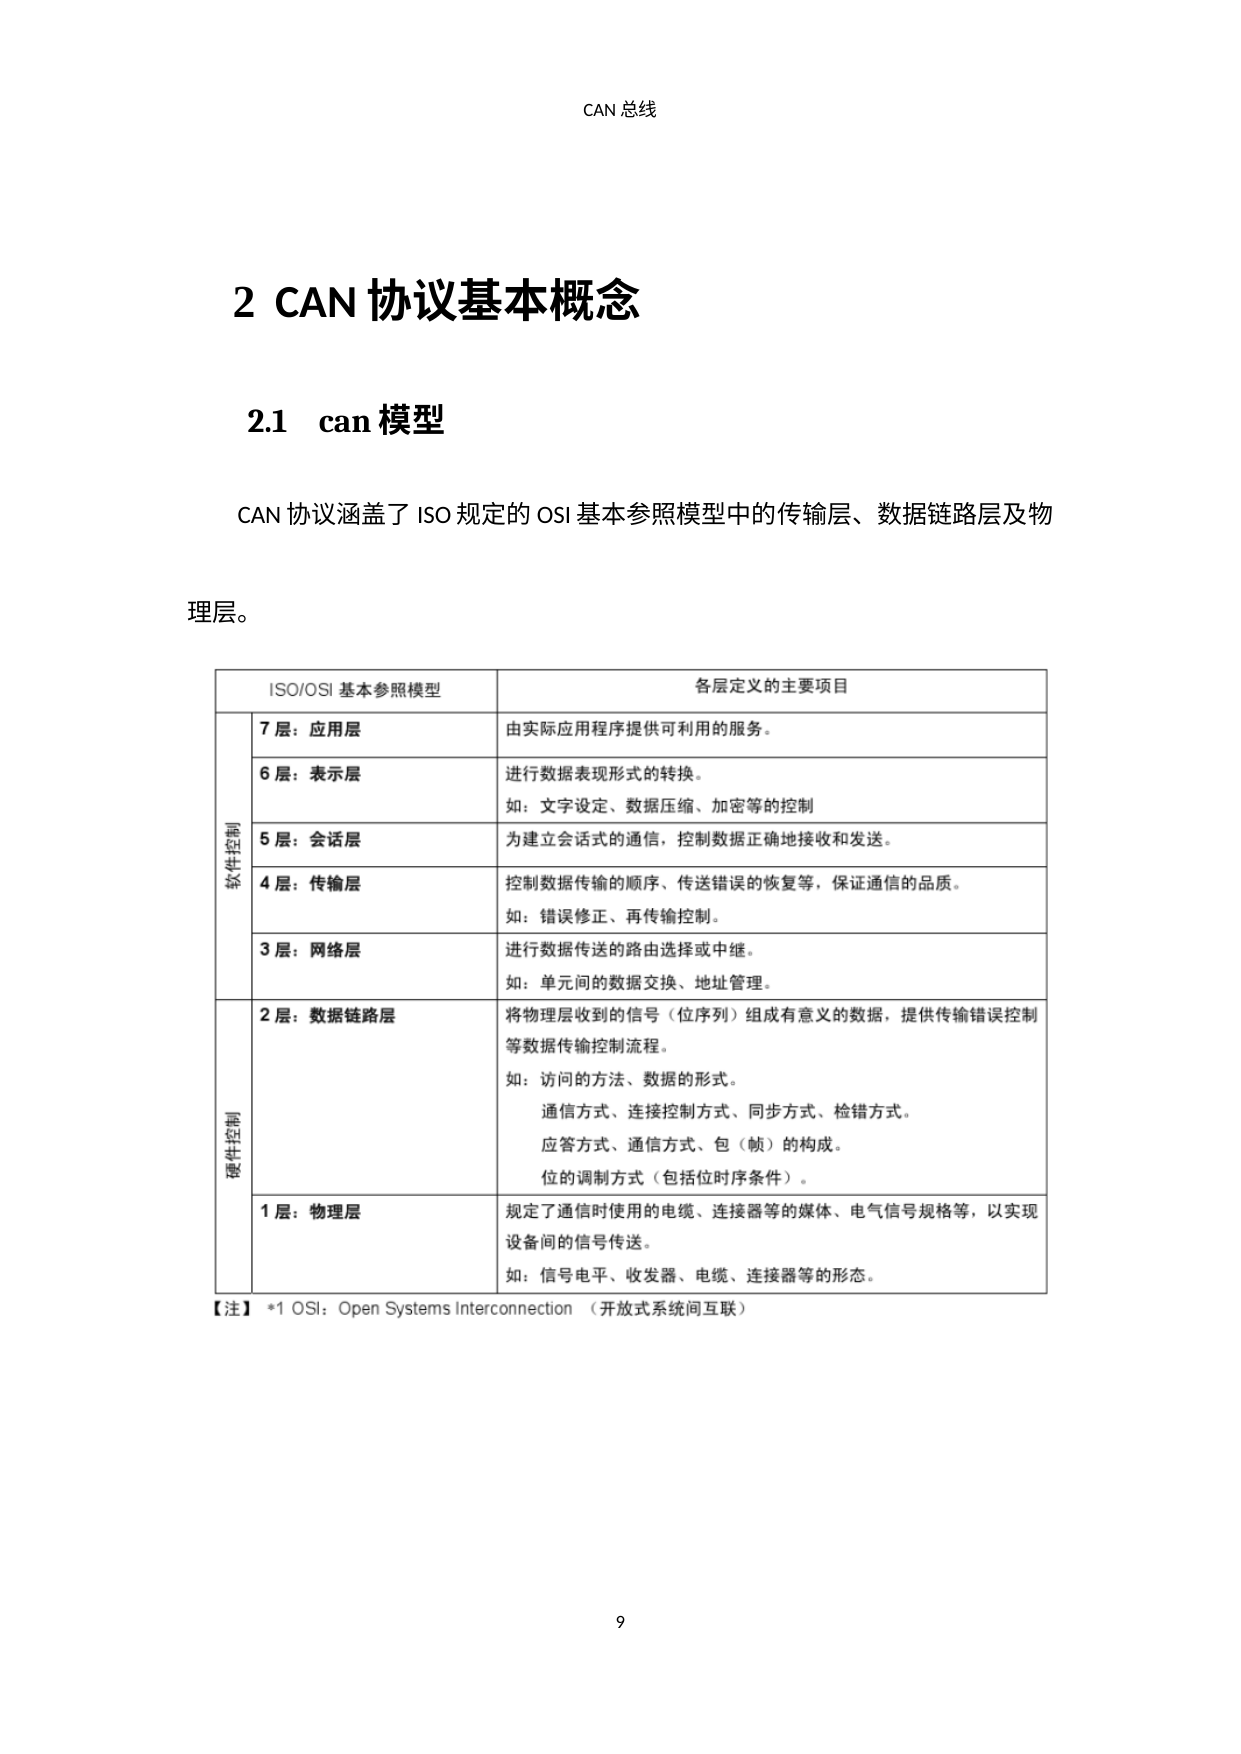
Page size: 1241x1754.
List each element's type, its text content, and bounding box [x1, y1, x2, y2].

subtitle CAN协议基本概念 [232, 248, 1028, 346]
subtitle can 模型 [247, 385, 1028, 450]
picture [213, 667, 1048, 1323]
text CAN协议涵盖了ISO规定的OSI基本参照模型中的传输层、数据链路层及物理层。 [187, 481, 1053, 643]
